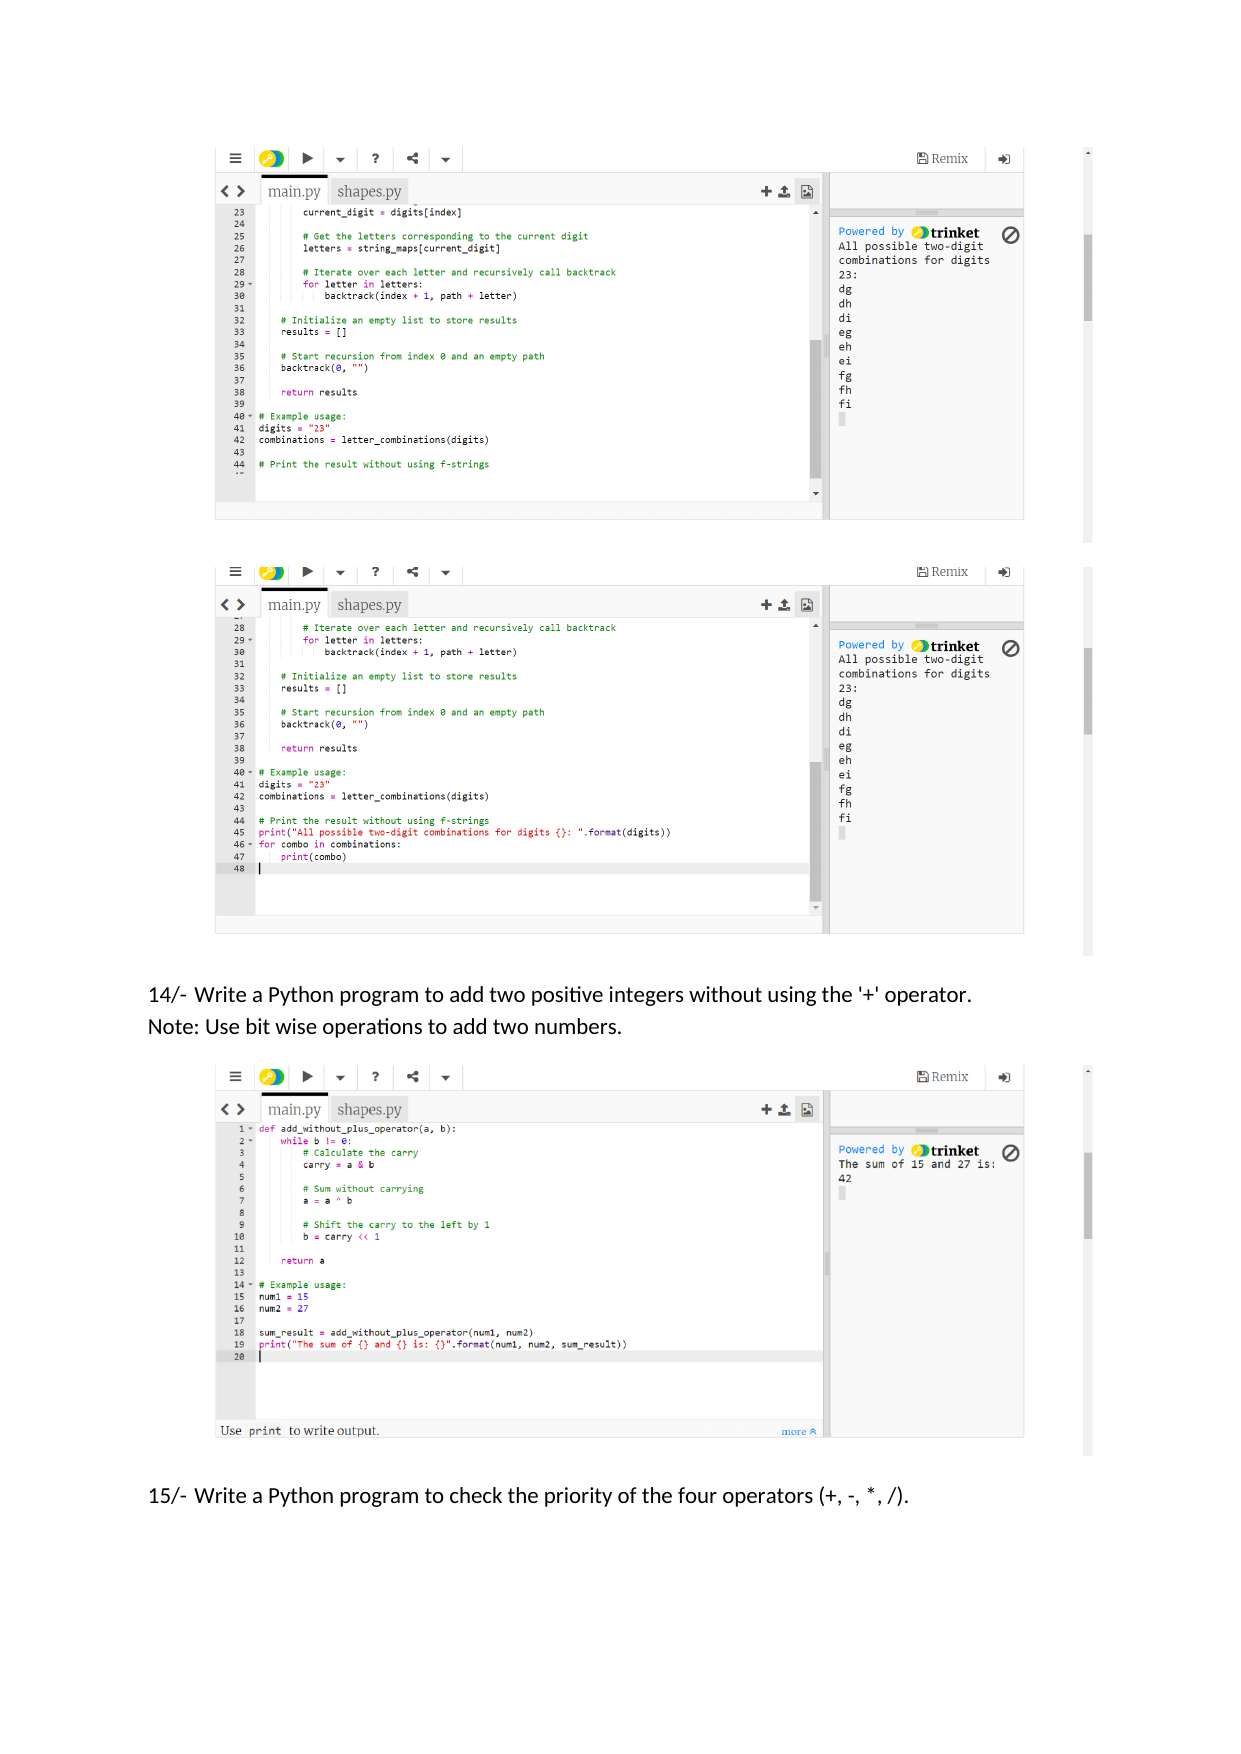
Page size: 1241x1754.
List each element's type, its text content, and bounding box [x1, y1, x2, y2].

text 15/- Write a Python program to check the priority of the four operators (+, -, *, /). [194, 1481, 1093, 1509]
text 14/- Write a Python program to add two positive integers without using the '+' operator. Note: Use bit wise operations to add two numbers. [148, 980, 1093, 1040]
picture [147, 1065, 1093, 1456]
picture [147, 147, 1093, 543]
picture [147, 567, 1093, 956]
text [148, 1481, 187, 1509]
